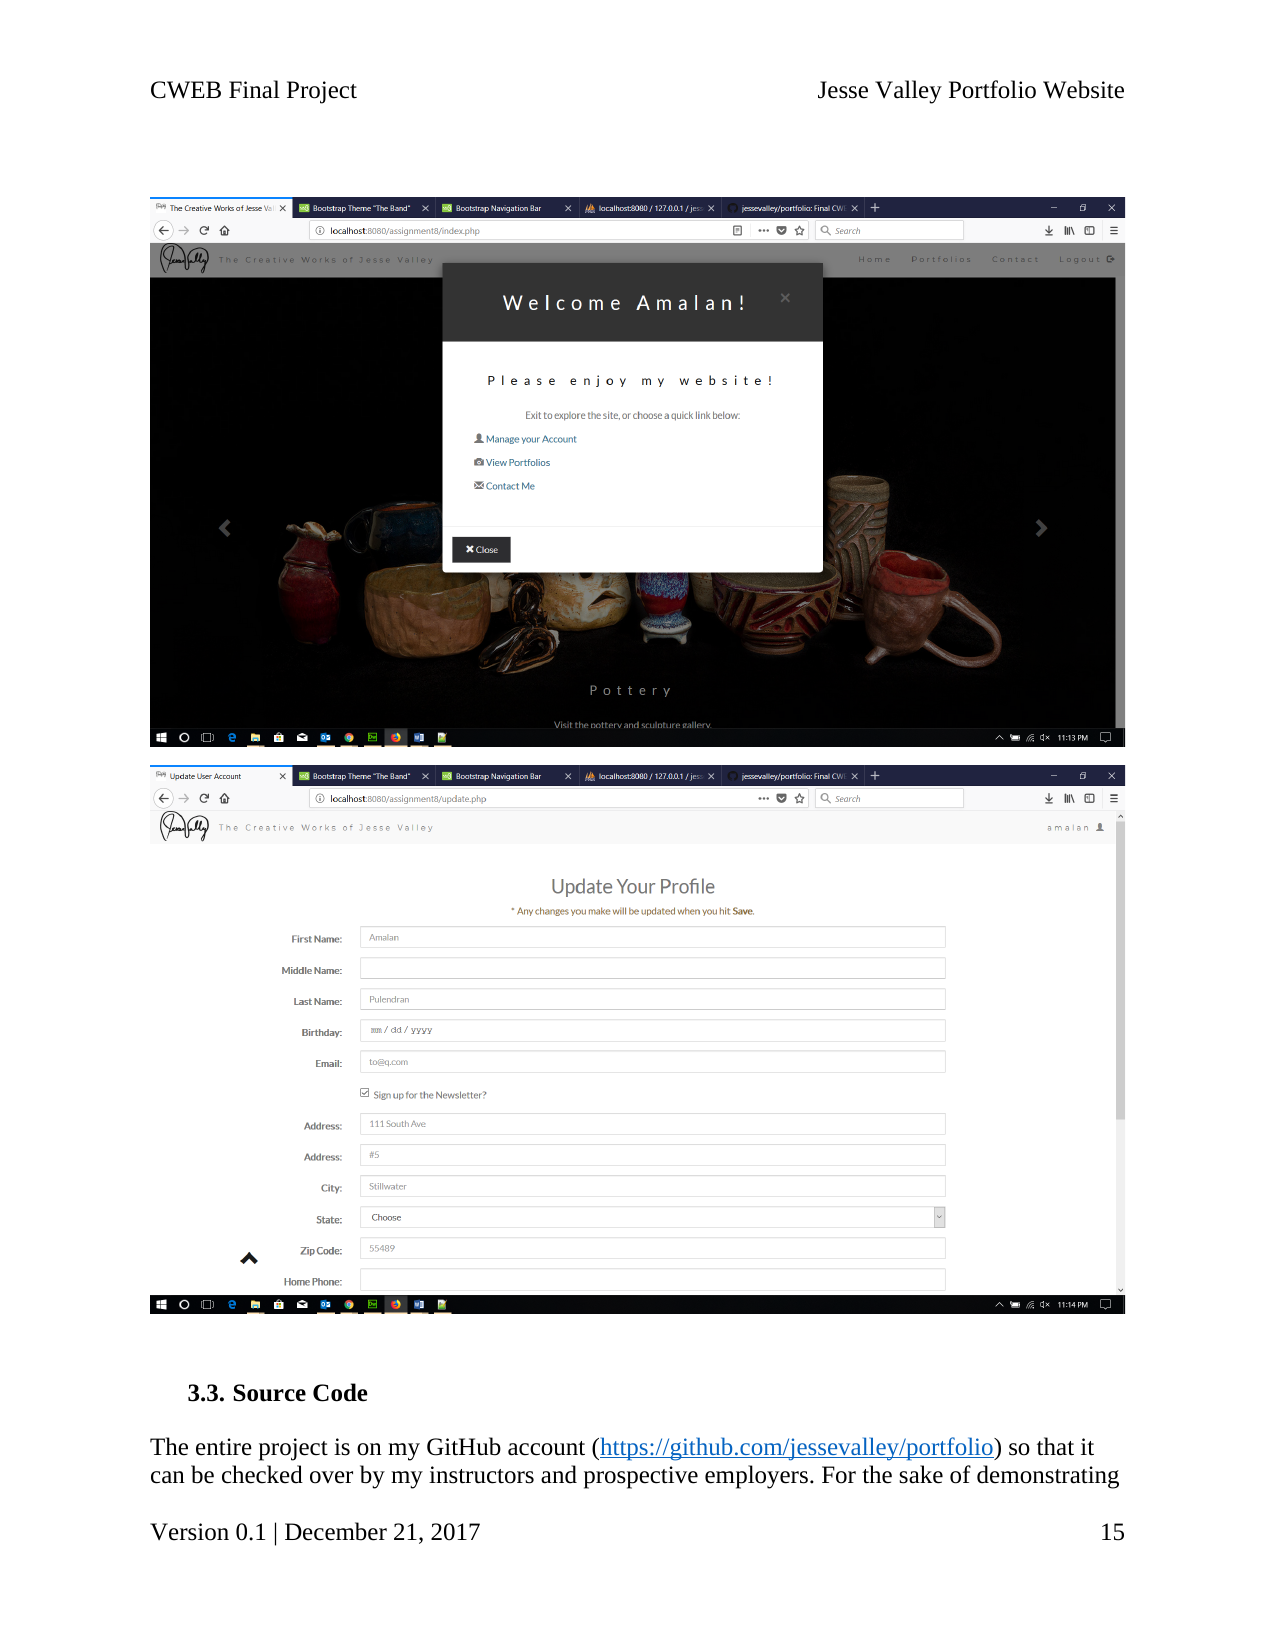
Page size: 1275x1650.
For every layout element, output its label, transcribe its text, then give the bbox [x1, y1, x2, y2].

picture [150, 197, 1125, 747]
picture [150, 765, 1125, 1314]
subtitle Source Code [187, 1378, 1125, 1407]
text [150, 1432, 1125, 1489]
